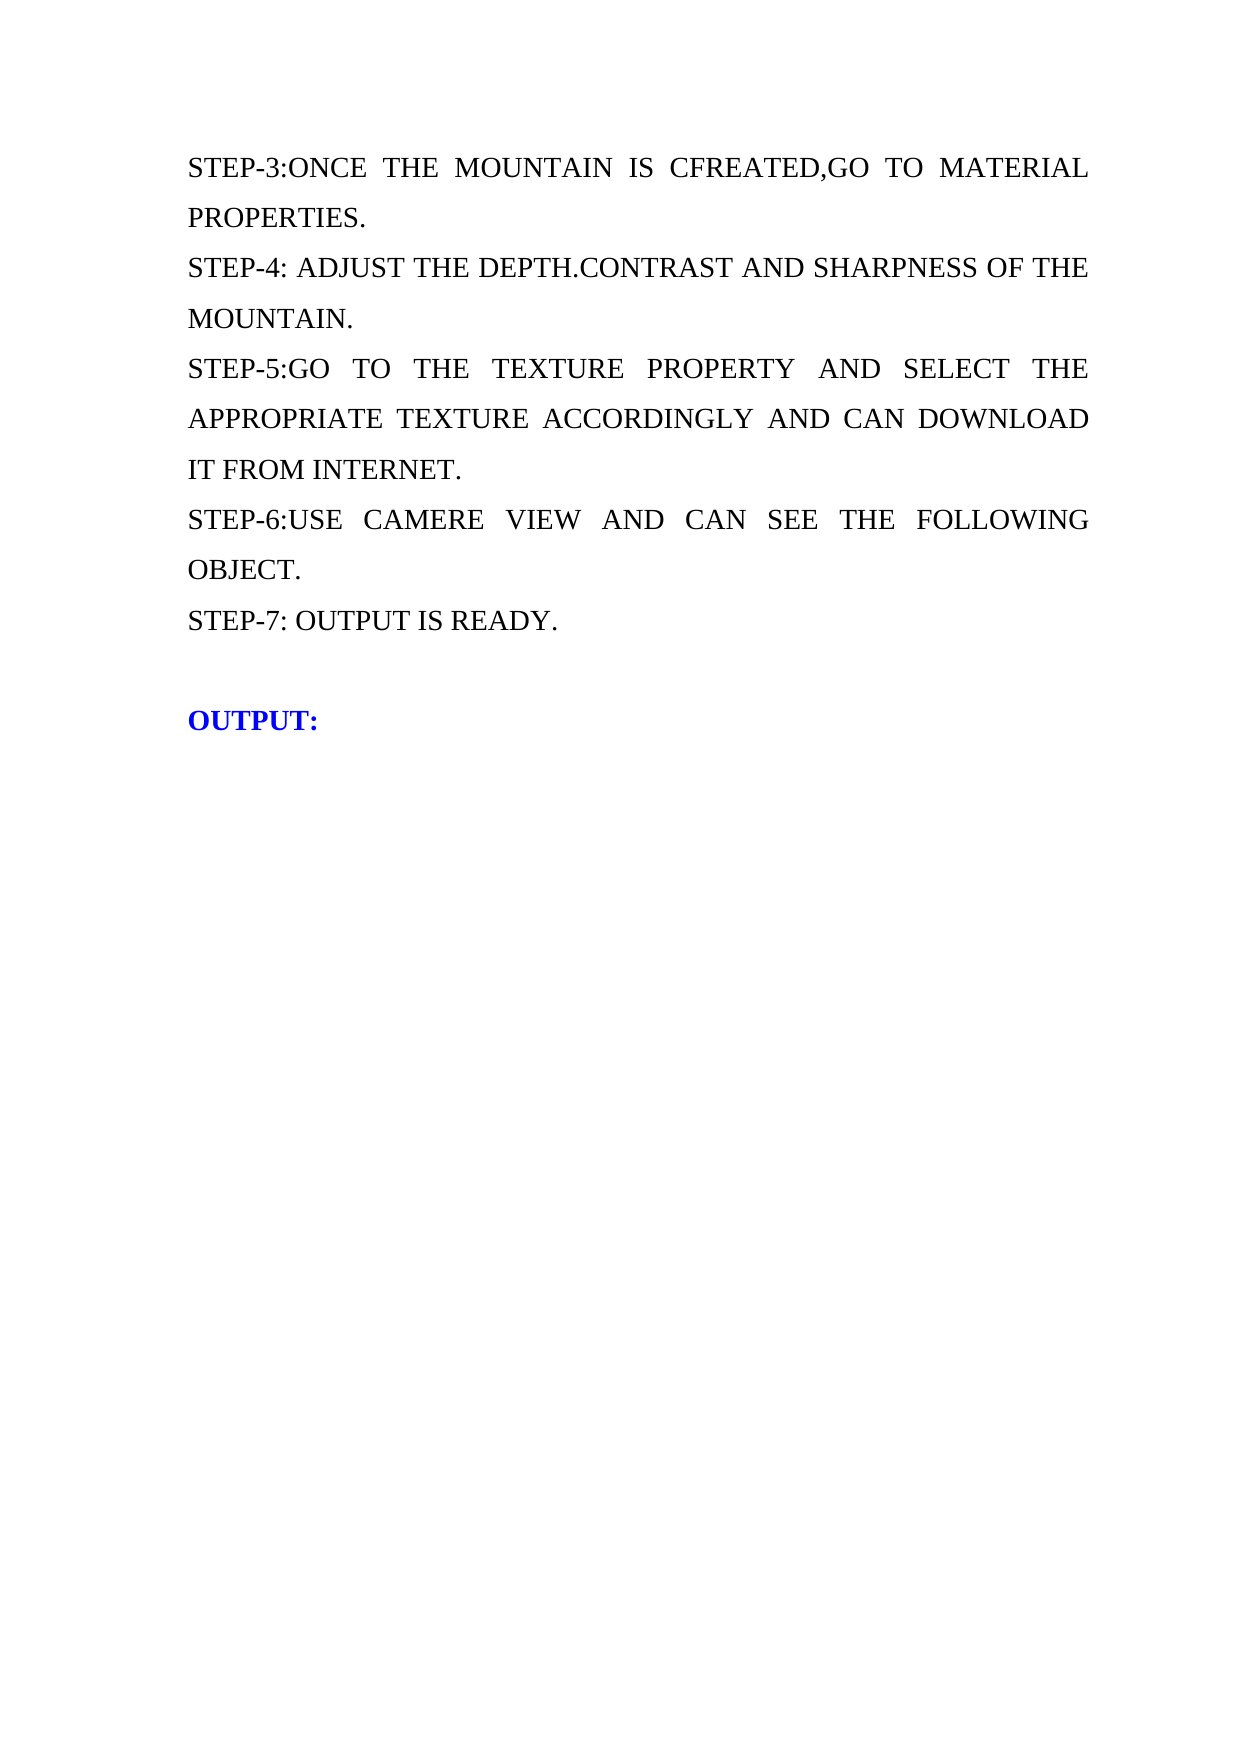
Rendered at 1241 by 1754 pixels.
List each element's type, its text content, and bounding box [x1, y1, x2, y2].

text STEP-4: ADJUST THE DEPTH.CONTRAST AND SHARPNESS OF THE MOUNTAIN. [187, 251, 1090, 334]
text STEP-7: OUTPUT IS READY. [187, 603, 1090, 636]
text STEP-3:ONCE THE MOUNTAIN IS CFREATED,GO TO MATERIAL PROPERTIES. [187, 150, 1090, 234]
text OUTPUT: [187, 703, 1090, 737]
text STEP-5:GO TO THE TEXTURE PROPERTY AND SELECT THE APPROPRIATE TEXTURE ACCORDINGLY AND CAN DOWNLOAD IT FROM INTERNET. [187, 351, 1090, 485]
text STEP-6:USE CAMERE VIEW AND CAN SEE THE FOLLOWING OBJECT. [187, 502, 1090, 586]
